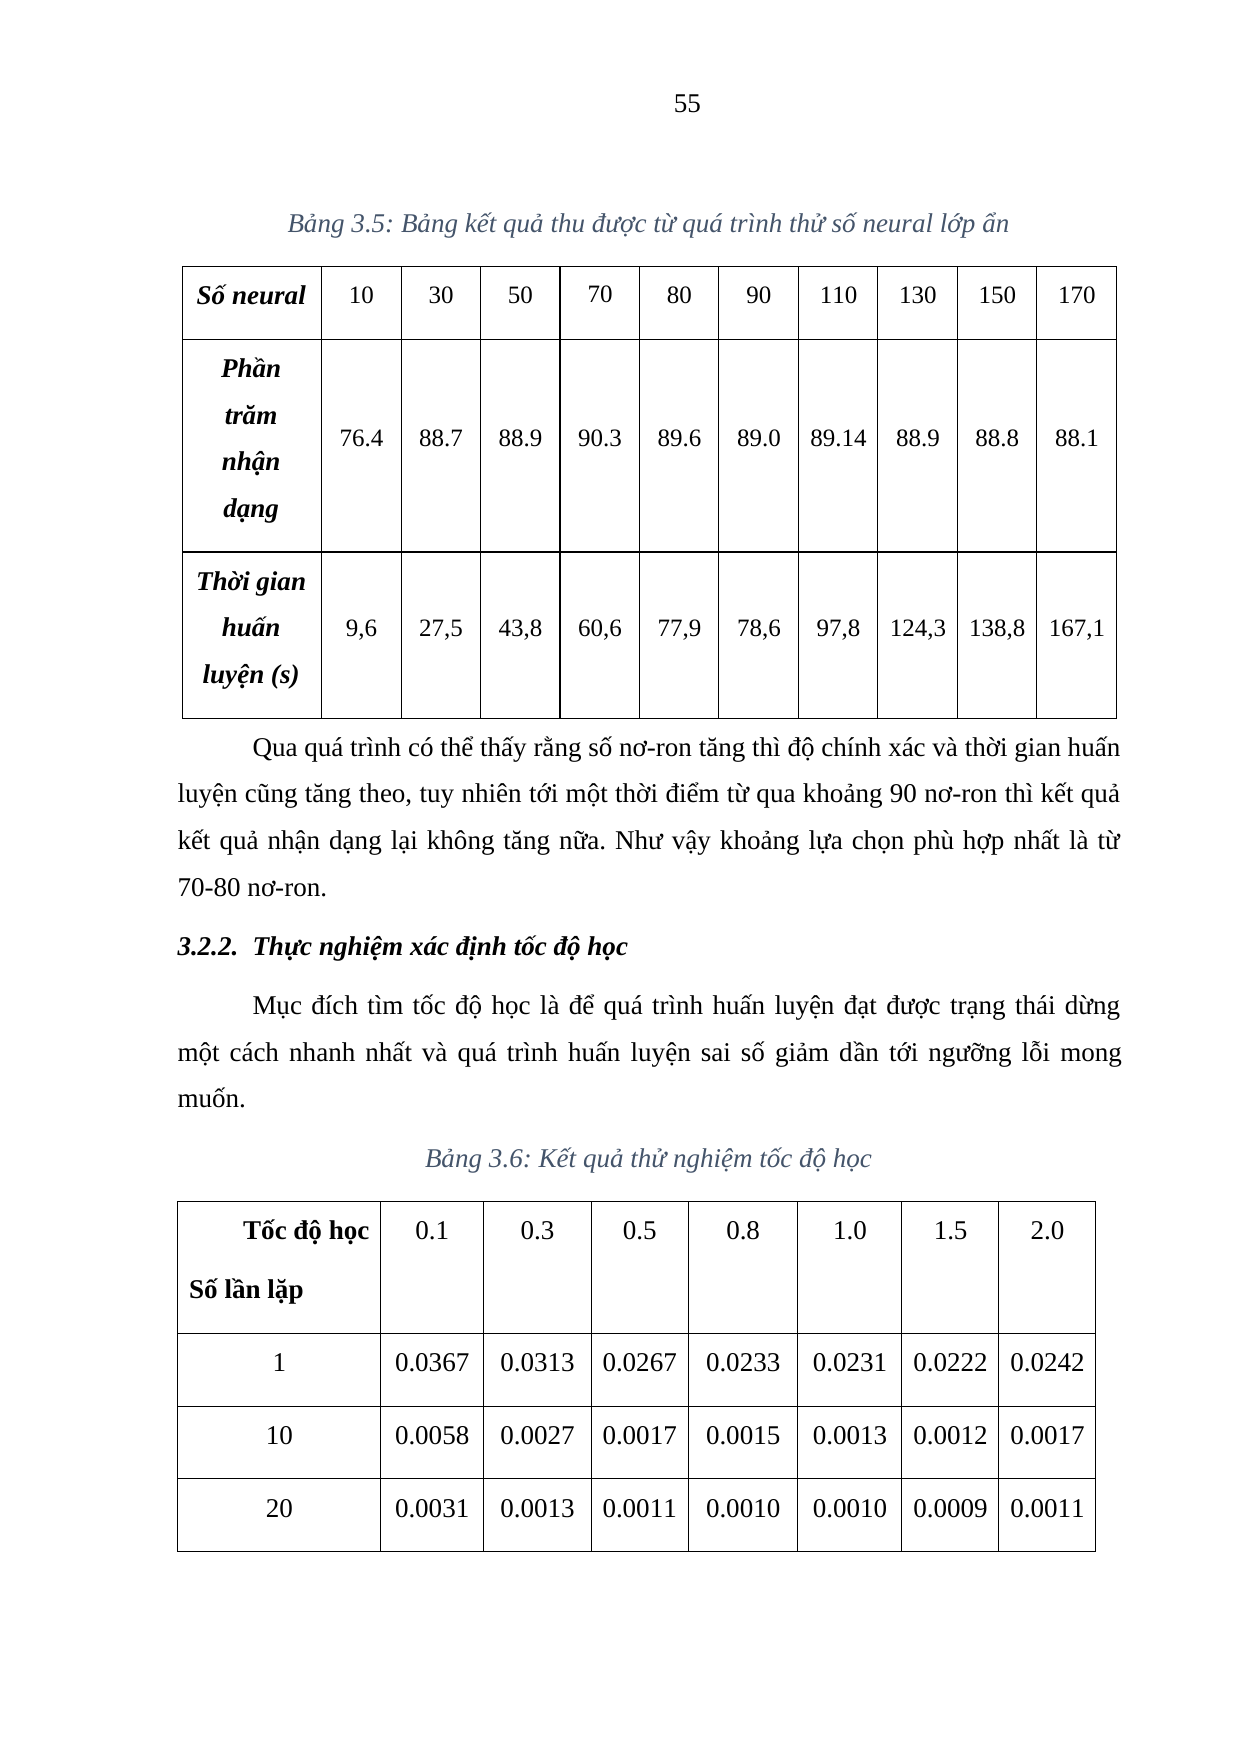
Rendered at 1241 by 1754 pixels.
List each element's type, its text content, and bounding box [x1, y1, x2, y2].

table_header 110 [799, 267, 877, 339]
table_cell 0.0017 [592, 1407, 688, 1478]
table_header 1.5 [902, 1202, 998, 1333]
table_cell 0.0017 [999, 1407, 1095, 1478]
table_cell 0.0013 [484, 1479, 591, 1551]
table_cell 89.0 [719, 340, 798, 551]
table_cell 60,6 [561, 553, 639, 717]
table_cell 167,1 [1037, 553, 1116, 717]
table_cell 0.0010 [798, 1479, 901, 1551]
table_header 0.8 [689, 1202, 797, 1333]
table_cell 88.9 [878, 340, 957, 551]
table_header 50 [481, 267, 559, 339]
table_cell 76.4 [322, 340, 401, 551]
table_cell 88.7 [402, 340, 480, 551]
table_cell 124,3 [878, 553, 957, 717]
table_cell 10 [178, 1407, 380, 1478]
table_cell 0.0009 [902, 1479, 998, 1551]
table_cell 20 [178, 1479, 380, 1551]
table_cell 89.6 [640, 340, 718, 551]
table_header 0.3 [484, 1202, 591, 1333]
table_header 1.0 [798, 1202, 901, 1333]
table_cell 27,5 [402, 553, 480, 717]
table_cell 88.8 [958, 340, 1036, 551]
table_cell 1 [178, 1334, 380, 1406]
table_cell 0.0013 [798, 1407, 901, 1478]
table_cell 88.9 [481, 340, 559, 551]
table_header 2.0 [999, 1202, 1095, 1333]
table_cell 9,6 [322, 553, 401, 717]
table_header Số neural [183, 267, 321, 339]
table_cell 0.0011 [592, 1479, 688, 1551]
table_cell Thời gian huấn luyện (s) [183, 553, 321, 717]
table_cell 78,6 [719, 553, 798, 717]
table_cell 0.0313 [484, 1334, 591, 1406]
table_cell 0.0267 [592, 1334, 688, 1406]
table_header 0.1 [381, 1202, 483, 1333]
text Qua quá trình có thể thấy rằng số nơ-ron tăng thì độ chính xác và thời gian huấn luyện cũng tăng theo, tuy nhiên tới một thời điểm từ qua khoảng 90 nơ-ron thì kết quả kết quả nhận dạng lại không tăng nữa. Như vậy khoảng lựa chọn phù hợp nhất là từ 70-80 nơ-ron. [177, 731, 1122, 902]
table_header 90 [719, 267, 798, 339]
table_cell 89.14 [799, 340, 877, 551]
table_header 30 [402, 267, 480, 339]
table_cell 90.3 [561, 340, 639, 551]
table_cell 43,8 [481, 553, 559, 717]
table_cell Phần trăm nhận dạng [183, 340, 321, 551]
table_cell 138,8 [958, 553, 1036, 717]
table_cell 0.0367 [381, 1334, 483, 1406]
table_cell 77,9 [640, 553, 718, 717]
table_header 130 [878, 267, 957, 339]
table_cell 0.0010 [689, 1479, 797, 1551]
table_cell 0.0242 [999, 1334, 1095, 1406]
text Mục đích tìm tốc độ học là để quá trình huấn luyện đạt được trạng thái dừng một cách nhanh nhất và quá trình huấn luyện sai số giảm dần tới ngưỡng lỗi mong muốn. [177, 989, 1122, 1114]
table_cell 97,8 [799, 553, 877, 717]
table_cell 0.0058 [381, 1407, 483, 1478]
table_header 10 [322, 267, 401, 339]
table_cell 0.0015 [689, 1407, 797, 1478]
table_cell 0.0231 [798, 1334, 901, 1406]
table_cell 0.0012 [902, 1407, 998, 1478]
table_header 0.5 [592, 1202, 688, 1333]
table_cell 0.0011 [999, 1479, 1095, 1551]
table_header 70 [561, 267, 639, 339]
table_cell 0.0031 [381, 1479, 483, 1551]
table_cell 0.0027 [484, 1407, 591, 1478]
table_header 150 [958, 267, 1036, 339]
table_header 170 [1037, 267, 1116, 339]
table_cell 0.0233 [689, 1334, 797, 1406]
table_cell 0.0222 [902, 1334, 998, 1406]
table_header Tốc độ học Số lần lặp [178, 1202, 380, 1333]
table_cell 88.1 [1037, 340, 1116, 551]
table_header 80 [640, 267, 718, 339]
subtitle Thực nghiệm xác định tốc độ học [177, 930, 1122, 961]
